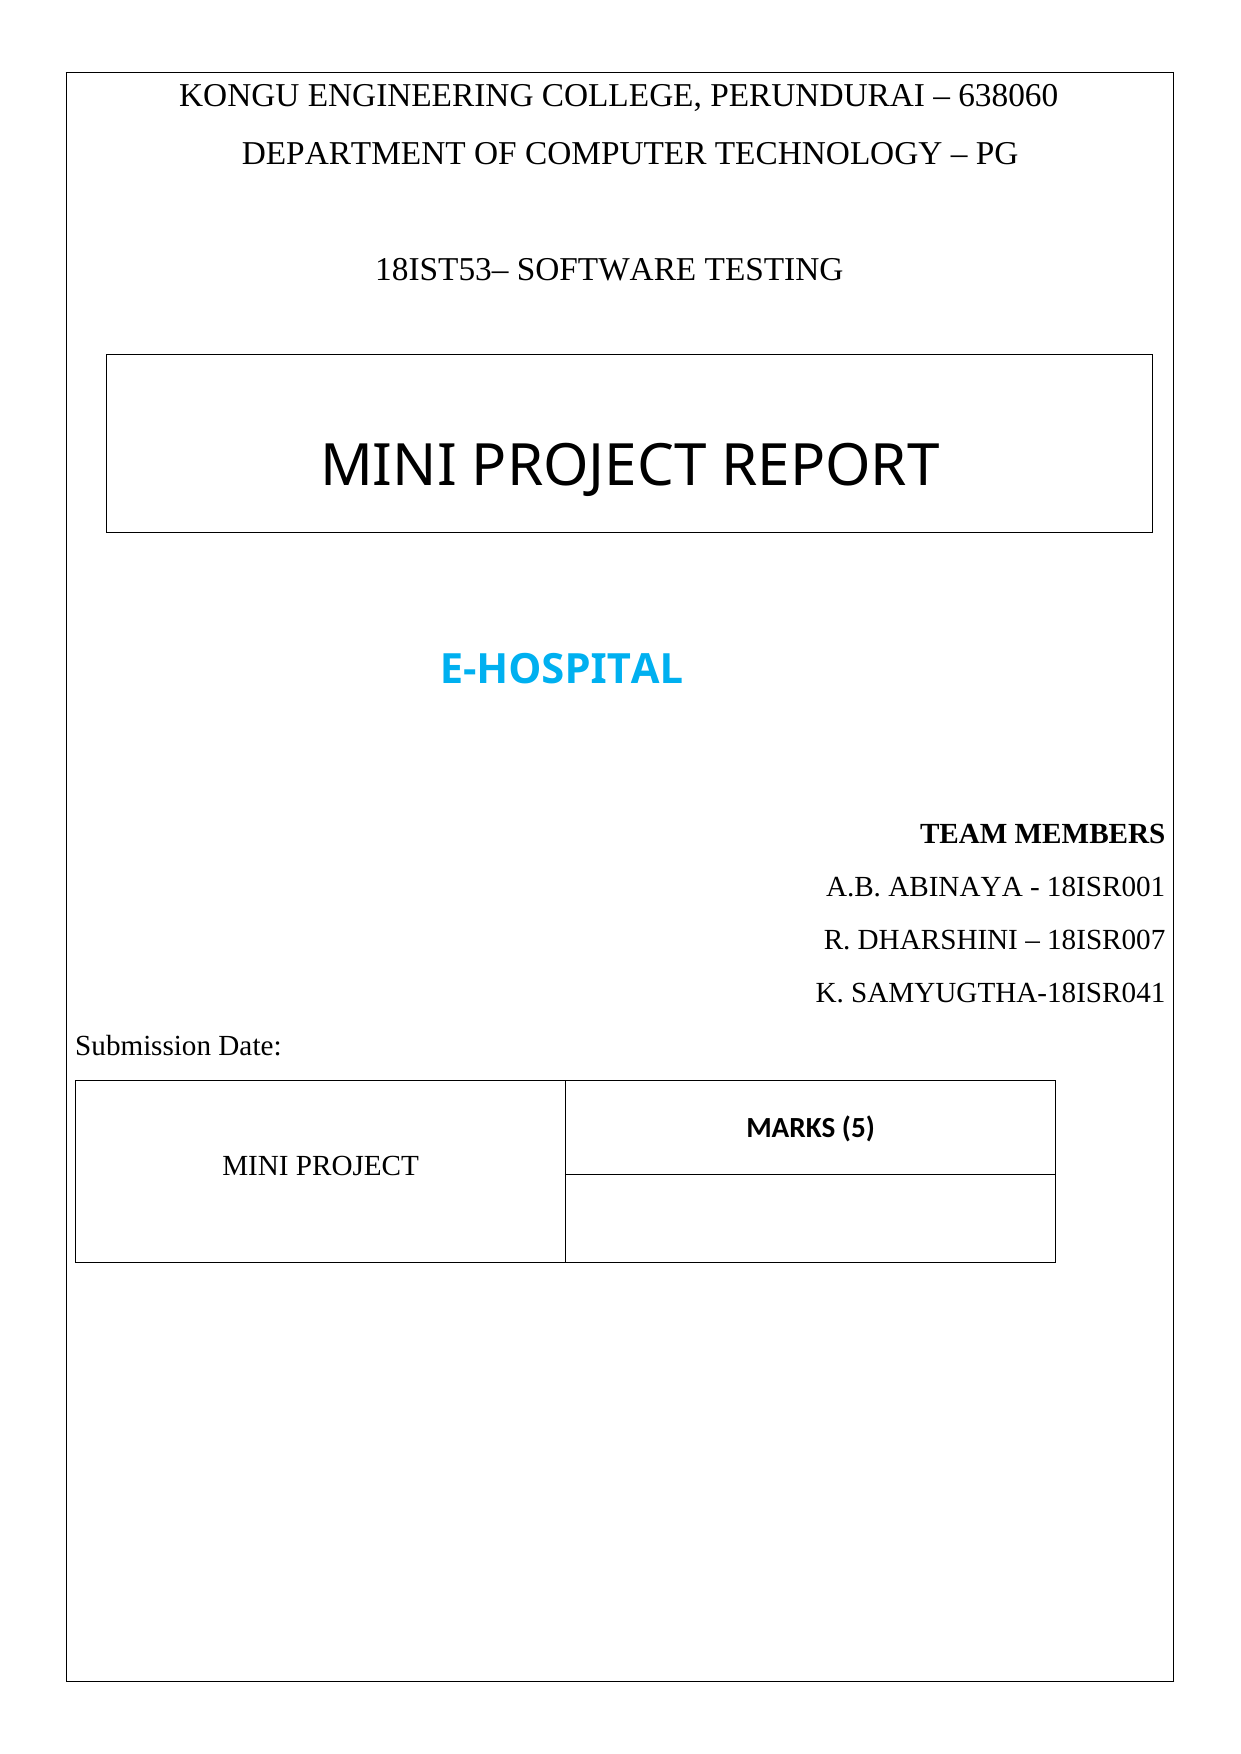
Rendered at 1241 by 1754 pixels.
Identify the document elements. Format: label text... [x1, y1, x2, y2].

text E-HOSPITAL [75, 639, 1165, 696]
text DEPARTMENT OF COMPUTER TECHNOLOGY – PG [75, 133, 1165, 171]
text R. DHARSHINI – 18ISR007 [75, 922, 1165, 956]
text 18IST53– SOFTWARE TESTING [300, 249, 1165, 287]
table_header MARKS (5) [566, 1081, 1055, 1174]
table_header MINI PROJECT REPORT [107, 355, 1152, 532]
table_cell [566, 1175, 1055, 1262]
text K. SAMYUGTHA-18ISR041 [75, 975, 1165, 1008]
text KONGU ENGINEERING COLLEGE, PERUNDURAI – 638060 [67, 75, 1165, 113]
text TEAM MEMBERS [75, 816, 1165, 850]
table_header MINI PROJECT [76, 1081, 565, 1262]
text Submission Date: [75, 1028, 1165, 1061]
text A.B. ABINAYA - 18ISR001 [75, 869, 1165, 903]
